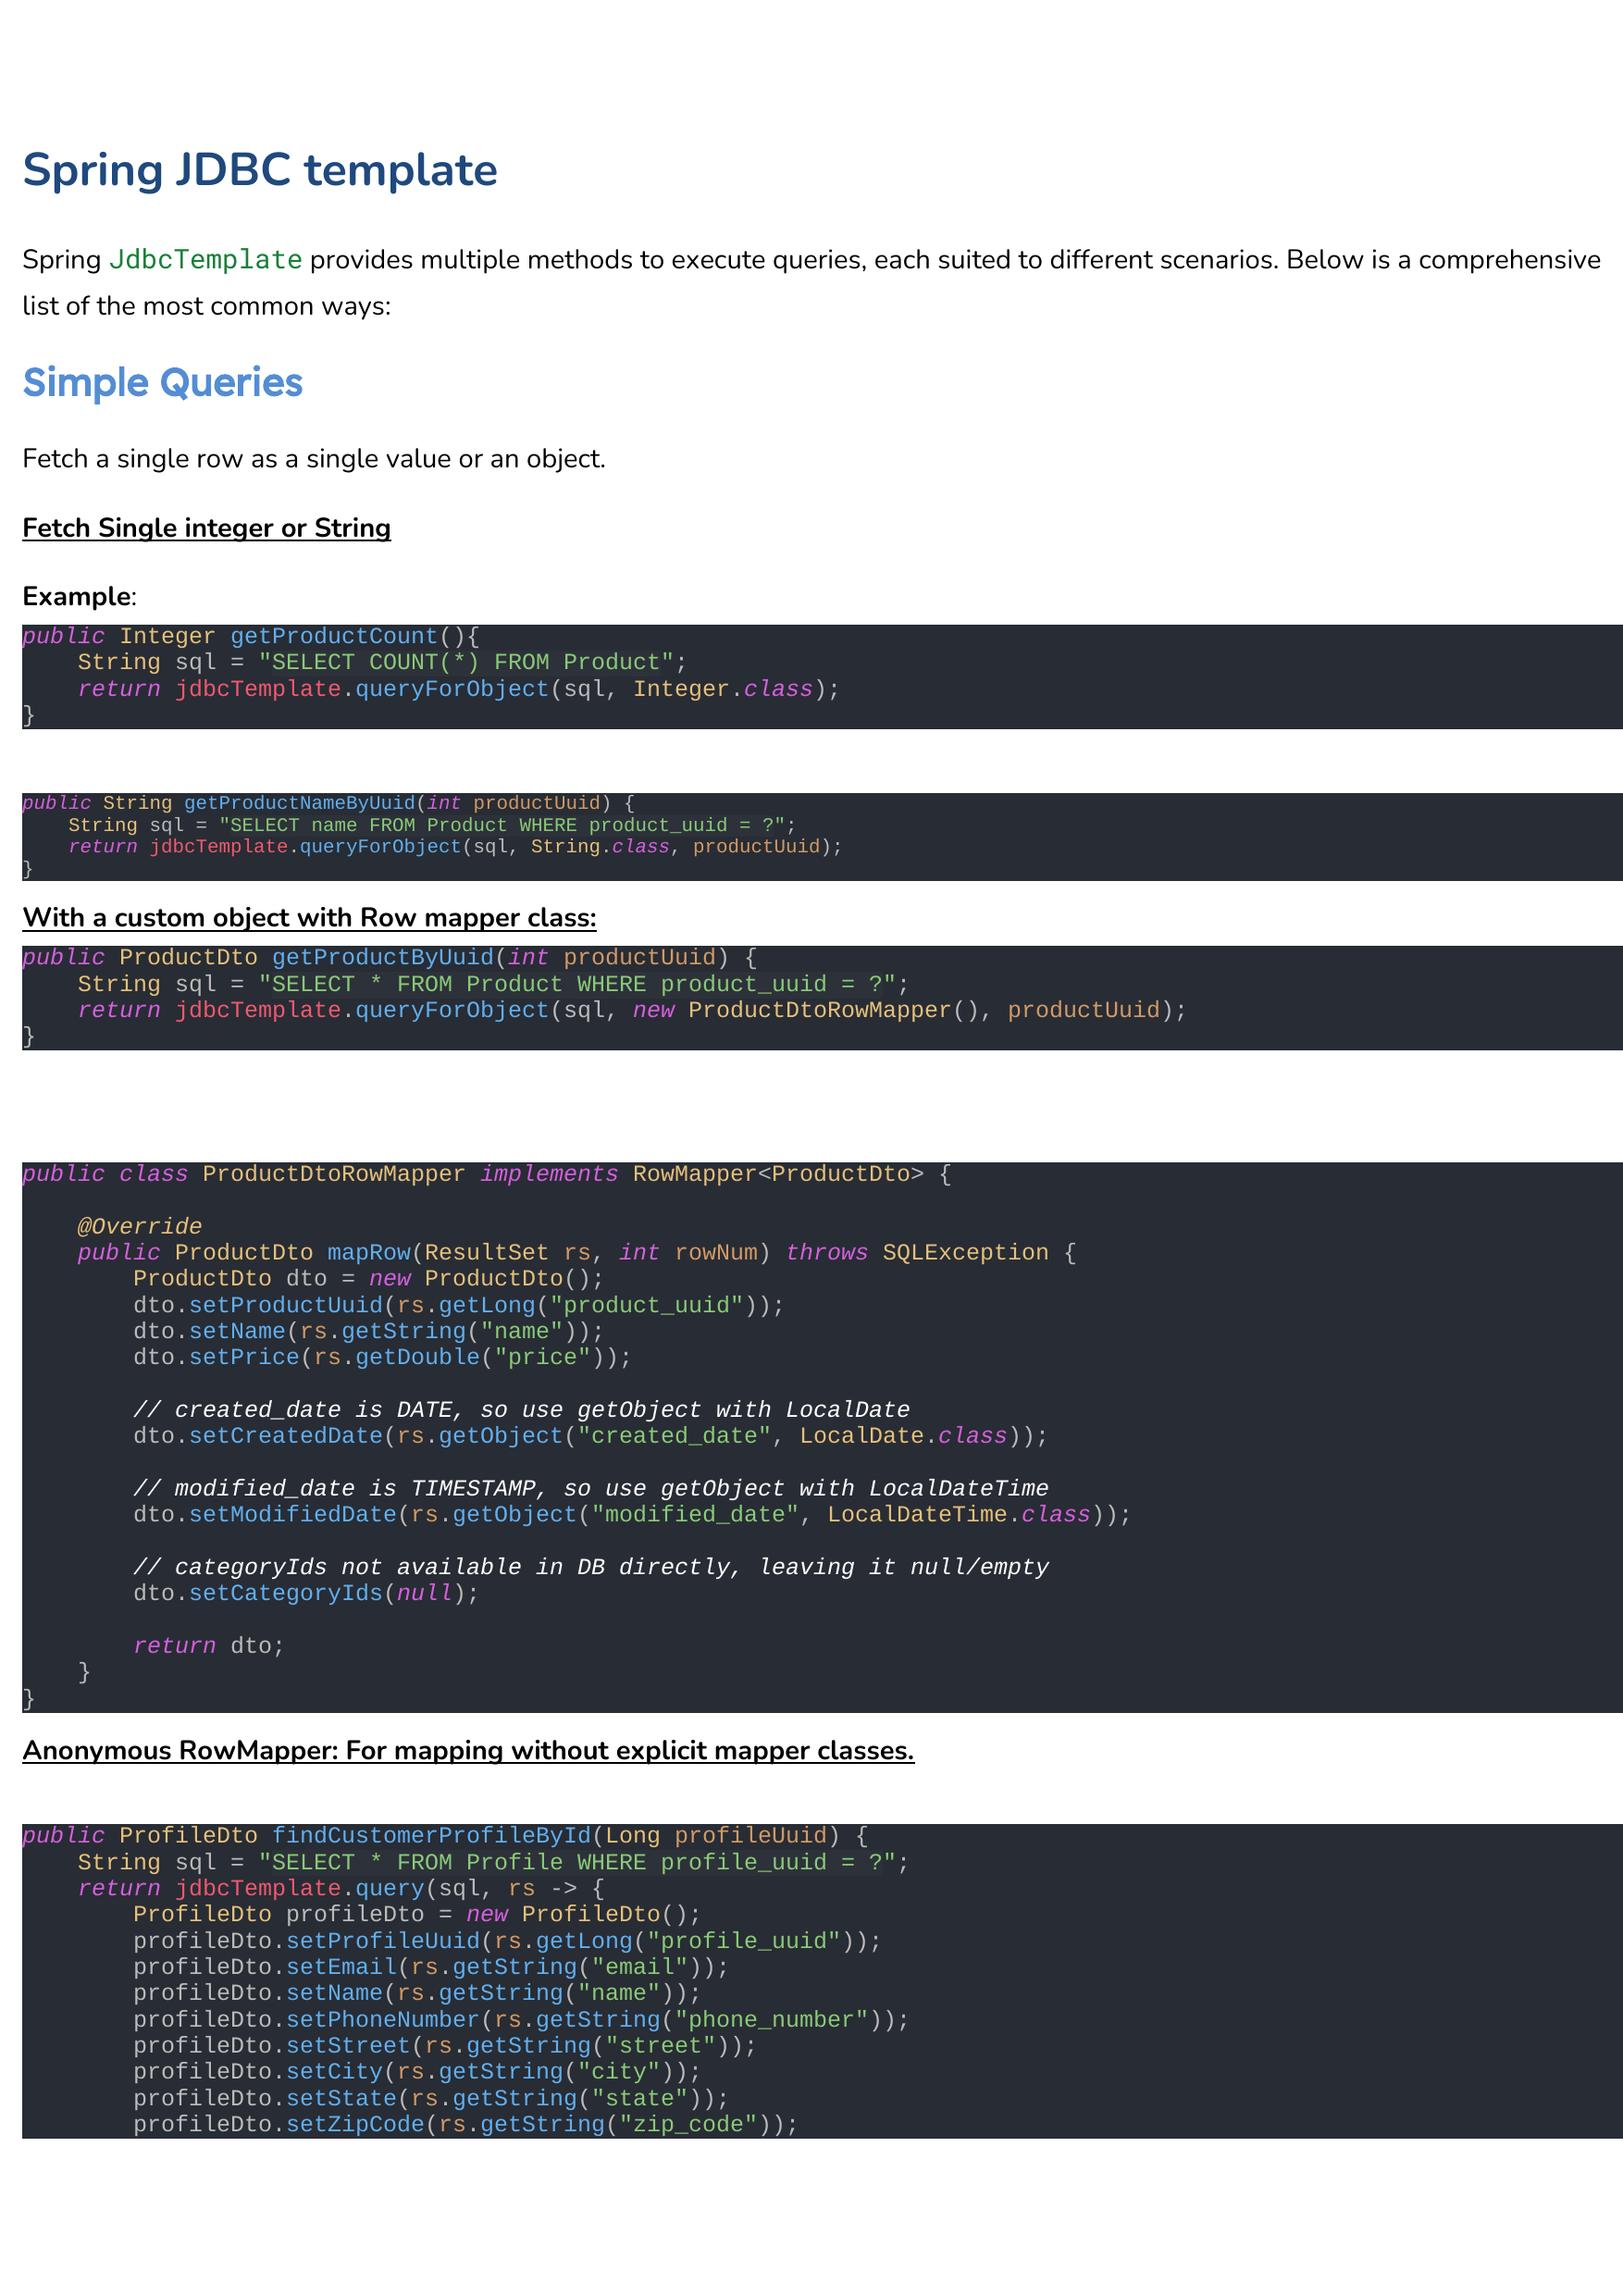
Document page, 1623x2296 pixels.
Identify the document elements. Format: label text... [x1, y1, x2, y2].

text public String getProductNameByUuid(int productUuid) { String sql = "SELECT name FROM Product WHERE product_uuid = ?"; return jdbcTemplate.queryForObject(sql, String.class, productUuid); } [22, 793, 1623, 881]
text public ProductDto getProductByUuid(int productUuid) { String sql = "SELECT * FROM Product WHERE product_uuid = ?"; return jdbcTemplate.queryForObject(sql, new ProductDtoRowMapper(), productUuid); } [22, 946, 1623, 1050]
text Anonymous RowMapper: For mapping without explicit mapper classes. [22, 1731, 1623, 1815]
text Fetch a single row as a single value or an object. [22, 441, 1623, 478]
text public Integer getProductCount(){ String sql = "SELECT COUNT(*) FROM Product"; return jdbcTemplate.queryForObject(sql, Integer.class); } [22, 625, 1623, 729]
subtitle Simple Queries [22, 357, 1623, 405]
text Fetch Single integer or String [22, 509, 1623, 546]
text Spring JdbcTemplate provides multiple methods to execute queries, each suited to different scenarios. Below is a comprehensive list of the most common ways: [22, 241, 1623, 325]
text With a custom object with Row mapper class: [22, 900, 1623, 937]
text Example: [22, 578, 1623, 615]
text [22, 1824, 1623, 2139]
subtitle Spring JDBC template [22, 139, 1623, 202]
text public class ProductDtoRowMapper implements RowMapper<ProductDto> { @Override public ProductDto mapRow(ResultSet rs, int rowNum) throws SQLException { ProductDto dto = new ProductDto(); dto.setProductUuid(rs.getLong("product_uuid")); dto.setName(rs.getString("name")); dto.setPrice(rs.getDouble("price")); // created_date is DATE, so use getObject with LocalDate dto.setCreatedDate(rs.getObject("created_date", LocalDate.class)); // modified_date is TIMESTAMP, so use getObject with LocalDateTime dto.setModifiedDate(rs.getObject("modified_date", LocalDateTime.class)); // categoryIds not available in DB directly, leaving it null/empty dto.setCategoryIds(null); return dto; } } [22, 1162, 1623, 1713]
